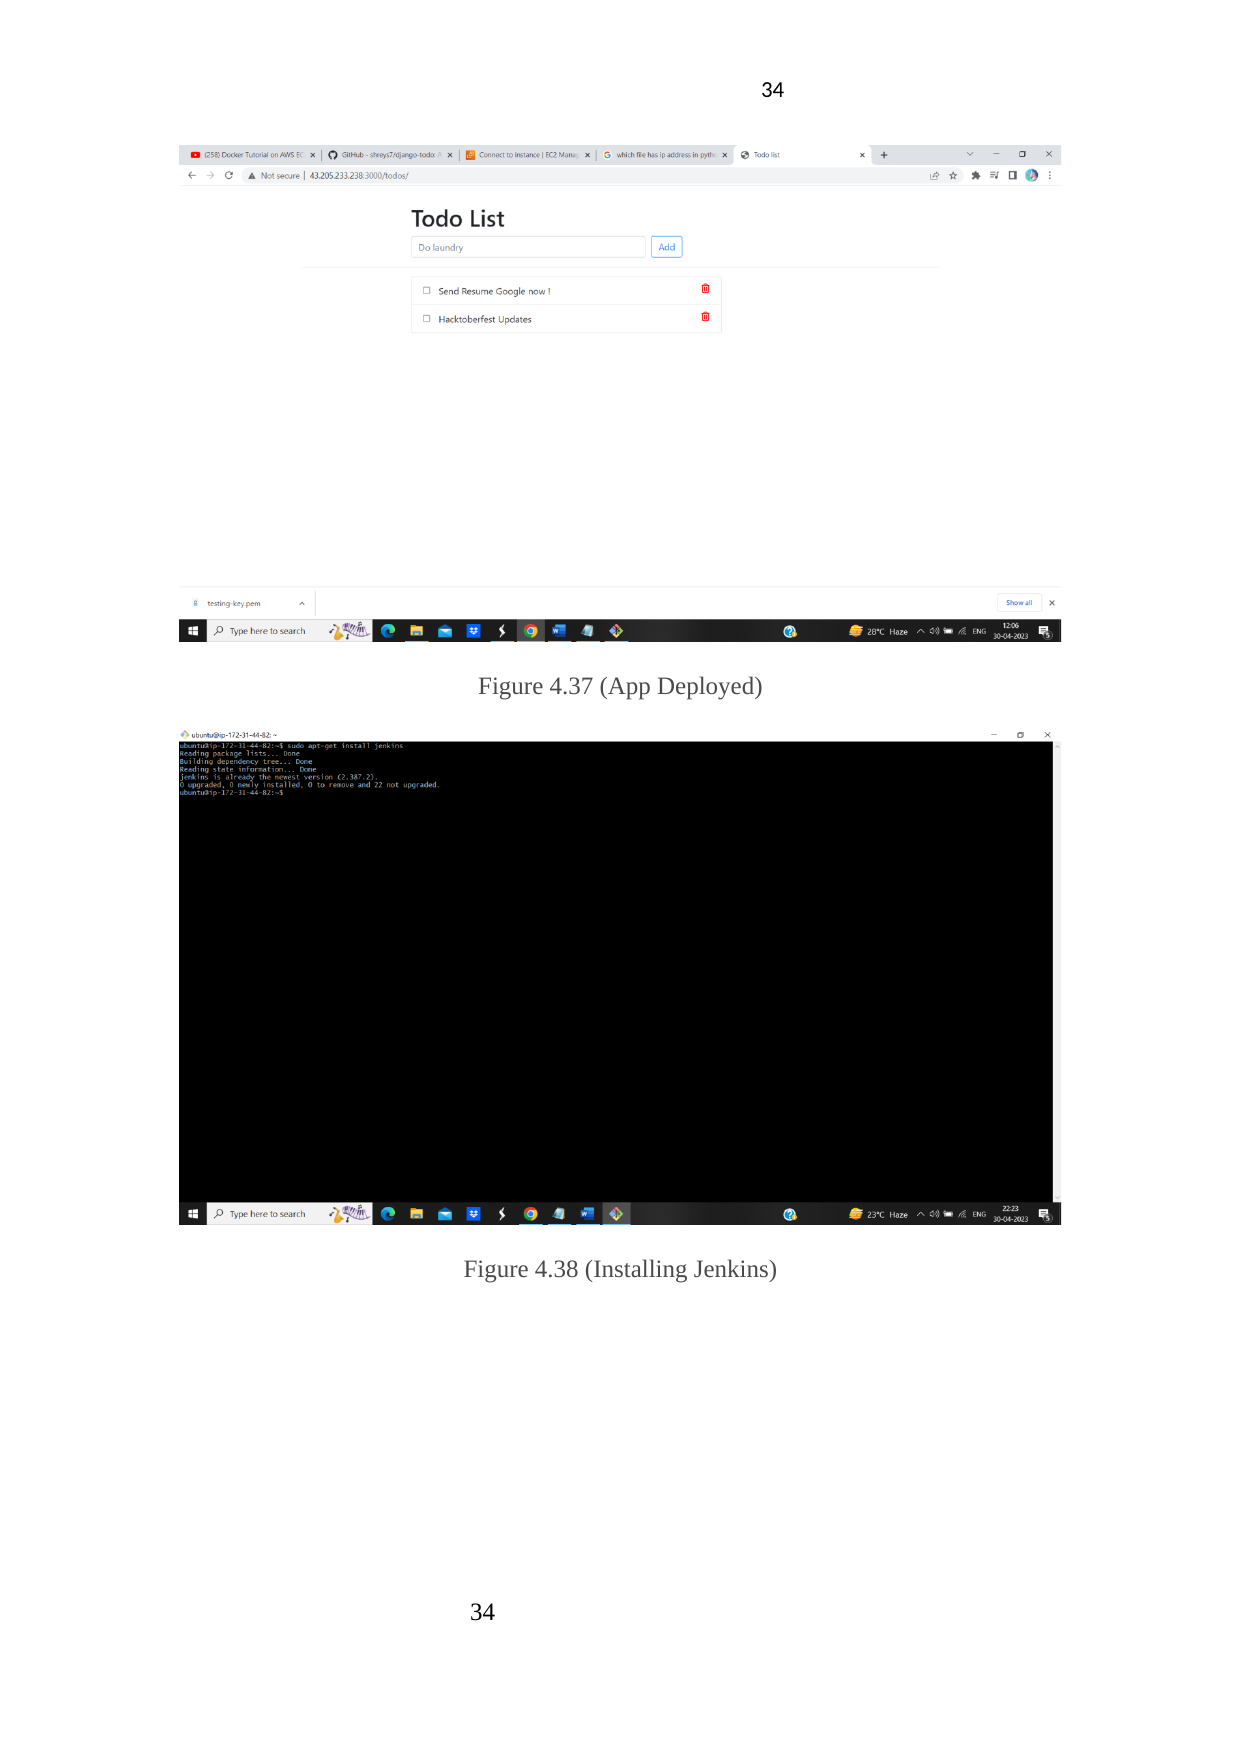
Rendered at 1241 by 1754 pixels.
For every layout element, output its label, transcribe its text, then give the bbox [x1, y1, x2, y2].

text Figure 4.37 (App Deployed) [179, 671, 1061, 700]
picture [179, 728, 1062, 1225]
picture [179, 145, 1062, 642]
text Figure 4.38 (Installing Jenkins) [179, 1254, 1061, 1283]
